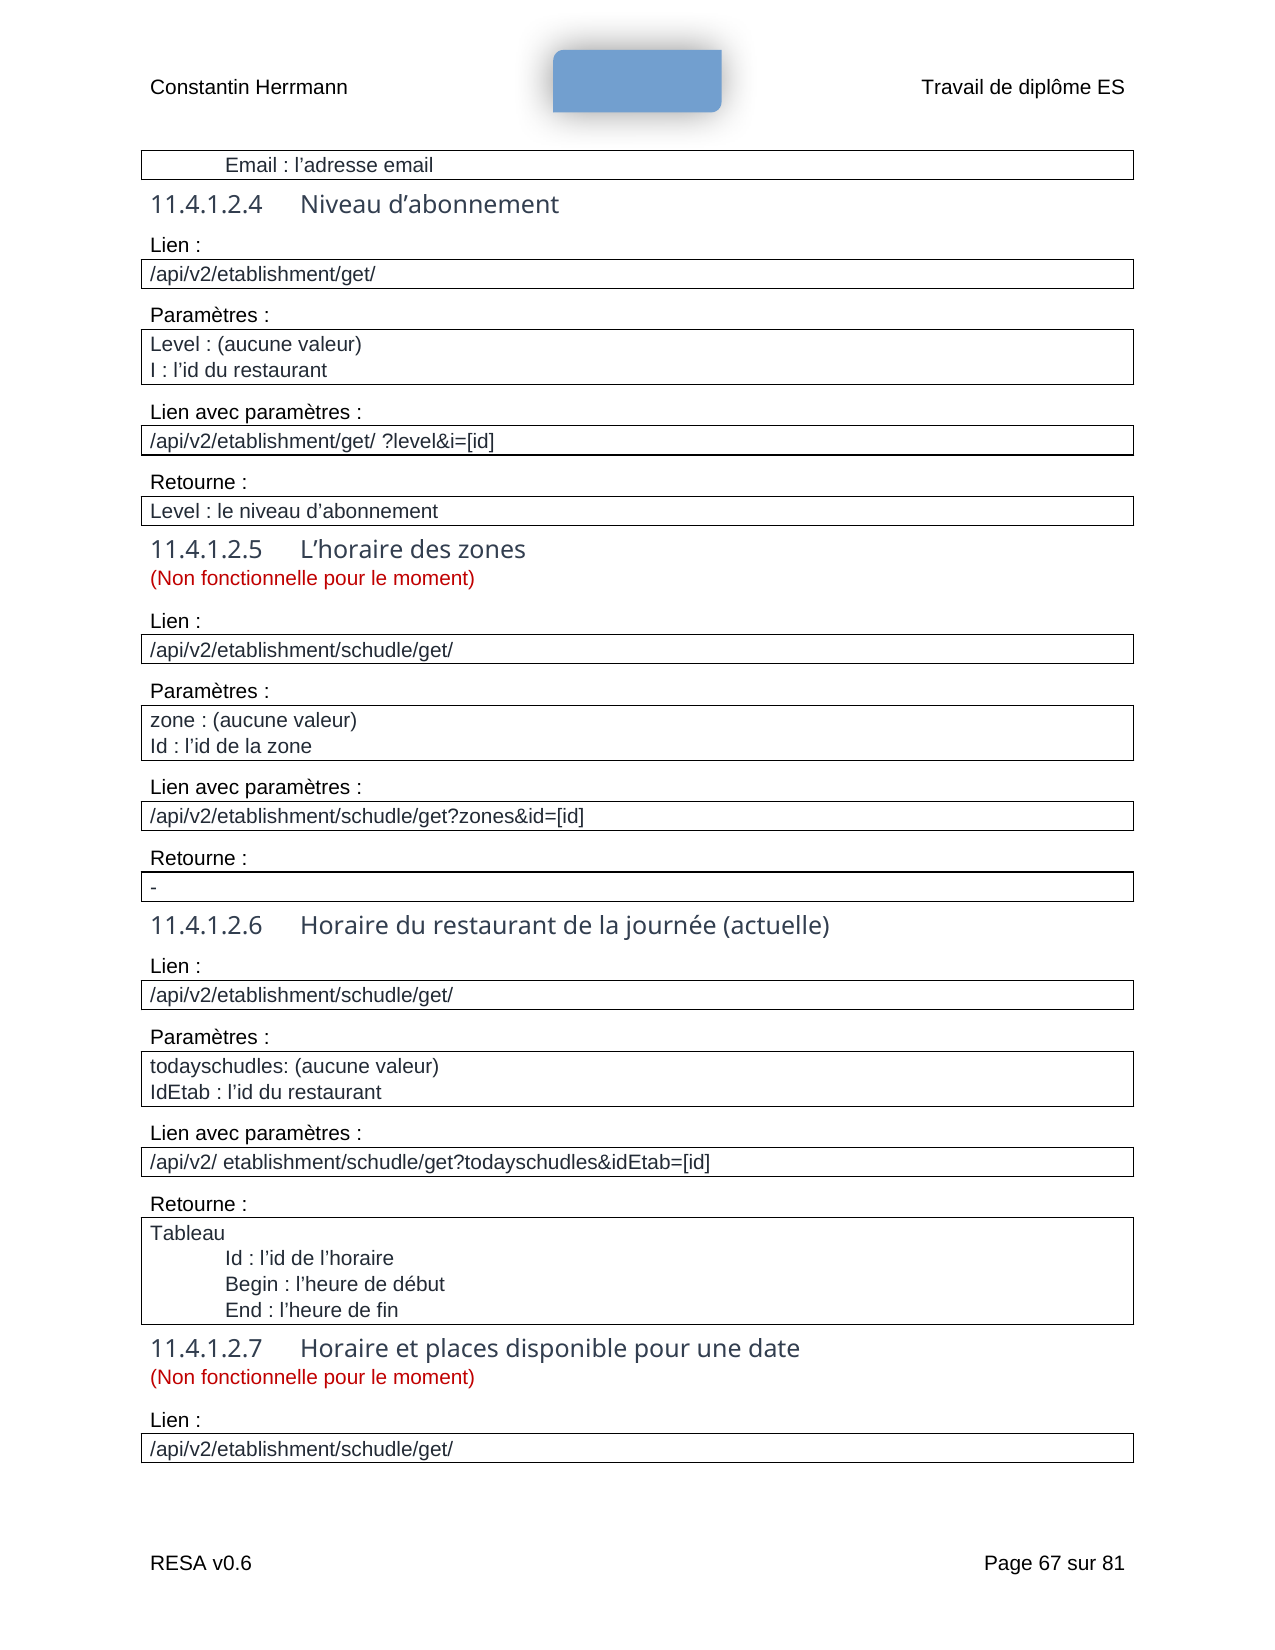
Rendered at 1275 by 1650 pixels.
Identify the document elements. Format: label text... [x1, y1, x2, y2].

text Lien : [150, 608, 1125, 632]
text /api/v2/etablishment/get/ [142, 260, 1133, 288]
text Lien avec paramètres : [150, 775, 1125, 799]
text Level : (aucune valeur) [142, 330, 1133, 355]
text Lien avec paramètres : [150, 399, 1125, 423]
text Lien : [150, 1407, 1125, 1431]
subtitle L’horaire des zones [150, 532, 1125, 566]
text Paramètres : [150, 303, 1125, 327]
text Lien : [150, 233, 1125, 257]
text /api/v2/etablishment/schudle/get/ [142, 635, 1133, 663]
subtitle Horaire et places disponible pour une date [150, 1331, 1125, 1365]
text IdEtab : l’id du restaurant [142, 1076, 1133, 1106]
text Level : le niveau d’abonnement [142, 497, 1133, 525]
text Email : l’adresse email [142, 151, 1133, 179]
subtitle Niveau d’abonnement [150, 186, 1125, 220]
text Lien : [150, 954, 1125, 978]
text /api/v2/etablishment/schudle/get/ [142, 981, 1133, 1009]
text (Non fonctionnelle pour le moment) [150, 1365, 1125, 1389]
text Paramètres : [150, 679, 1125, 703]
text Begin : l’heure de début [142, 1269, 1133, 1295]
text - [142, 873, 1133, 901]
text /api/v2/etablishment/schudle/get/ [142, 1434, 1133, 1462]
text zone : (aucune valeur) [142, 706, 1133, 731]
text End : l’heure de fin [142, 1295, 1133, 1324]
text Id : l’id de l’horaire [142, 1243, 1133, 1269]
text I : l’id du restaurant [142, 355, 1133, 384]
text Paramètres : [150, 1025, 1125, 1049]
text /api/v2/ etablishment/schudle/get?todayschudles&idEtab=[id] [142, 1148, 1133, 1176]
text Lien avec paramètres : [150, 1121, 1125, 1145]
text /api/v2/etablishment/get/ ?level&i=[id] [142, 426, 1133, 454]
text Tableau [142, 1218, 1133, 1243]
text (Non fonctionnelle pour le moment) [150, 566, 1125, 590]
text Retourne : [150, 470, 1125, 494]
text /api/v2/etablishment/schudle/get?zones&id=[id] [142, 802, 1133, 830]
text Id : l’id de la zone [142, 731, 1133, 760]
text Retourne : [150, 846, 1125, 869]
subtitle Horaire du restaurant de la journée (actuelle) [150, 908, 1125, 942]
text todayschudles: (aucune valeur) [142, 1052, 1133, 1076]
text Retourne : [150, 1191, 1125, 1215]
